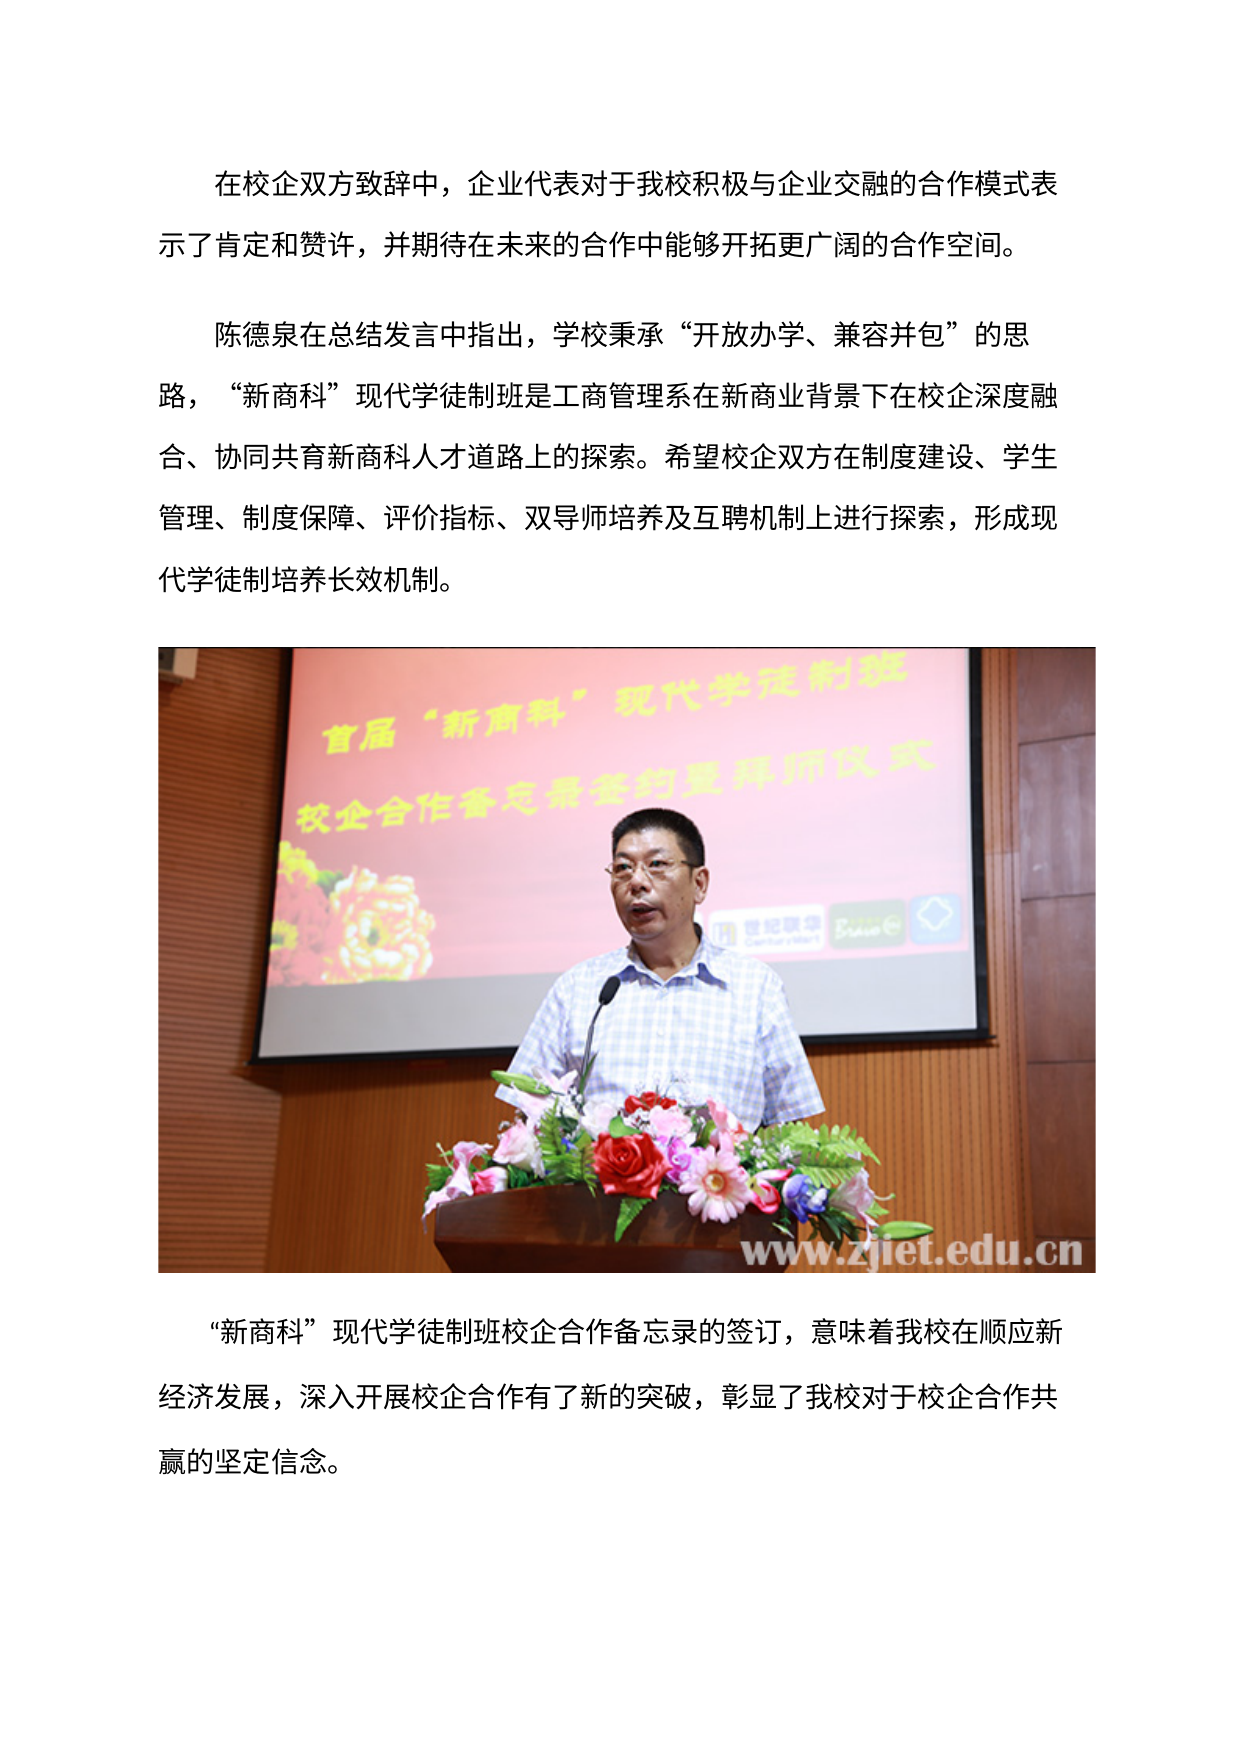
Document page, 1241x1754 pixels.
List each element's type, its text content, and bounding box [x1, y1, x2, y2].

text 陈德泉在总结发言中指出，学校秉承“开放办学、兼容并包”的思路，“新商科”现代学徒制班是工商管理系在新商业背景下在校企深度融合、协同共育新商科人才道路上的探索。希望校企双方在制度建设、学生管理、制度保障、评价指标、双导师培养及互聘机制上进行探索，形成现代学徒制培养长效机制。 [158, 313, 1082, 598]
text “新商科”现代学徒制班校企合作备忘录的签订，意味着我校在顺应新经济发展，深入开展校企合作有了新的突破，彰显了我校对于校企合作共赢的坚定信念。 [158, 1298, 1082, 1493]
picture [158, 647, 1096, 1273]
text 在校企双方致辞中，企业代表对于我校积极与企业交融的合作模式表示了肯定和赞许，并期待在未来的合作中能够开拓更广阔的合作空间。 [158, 162, 1082, 264]
